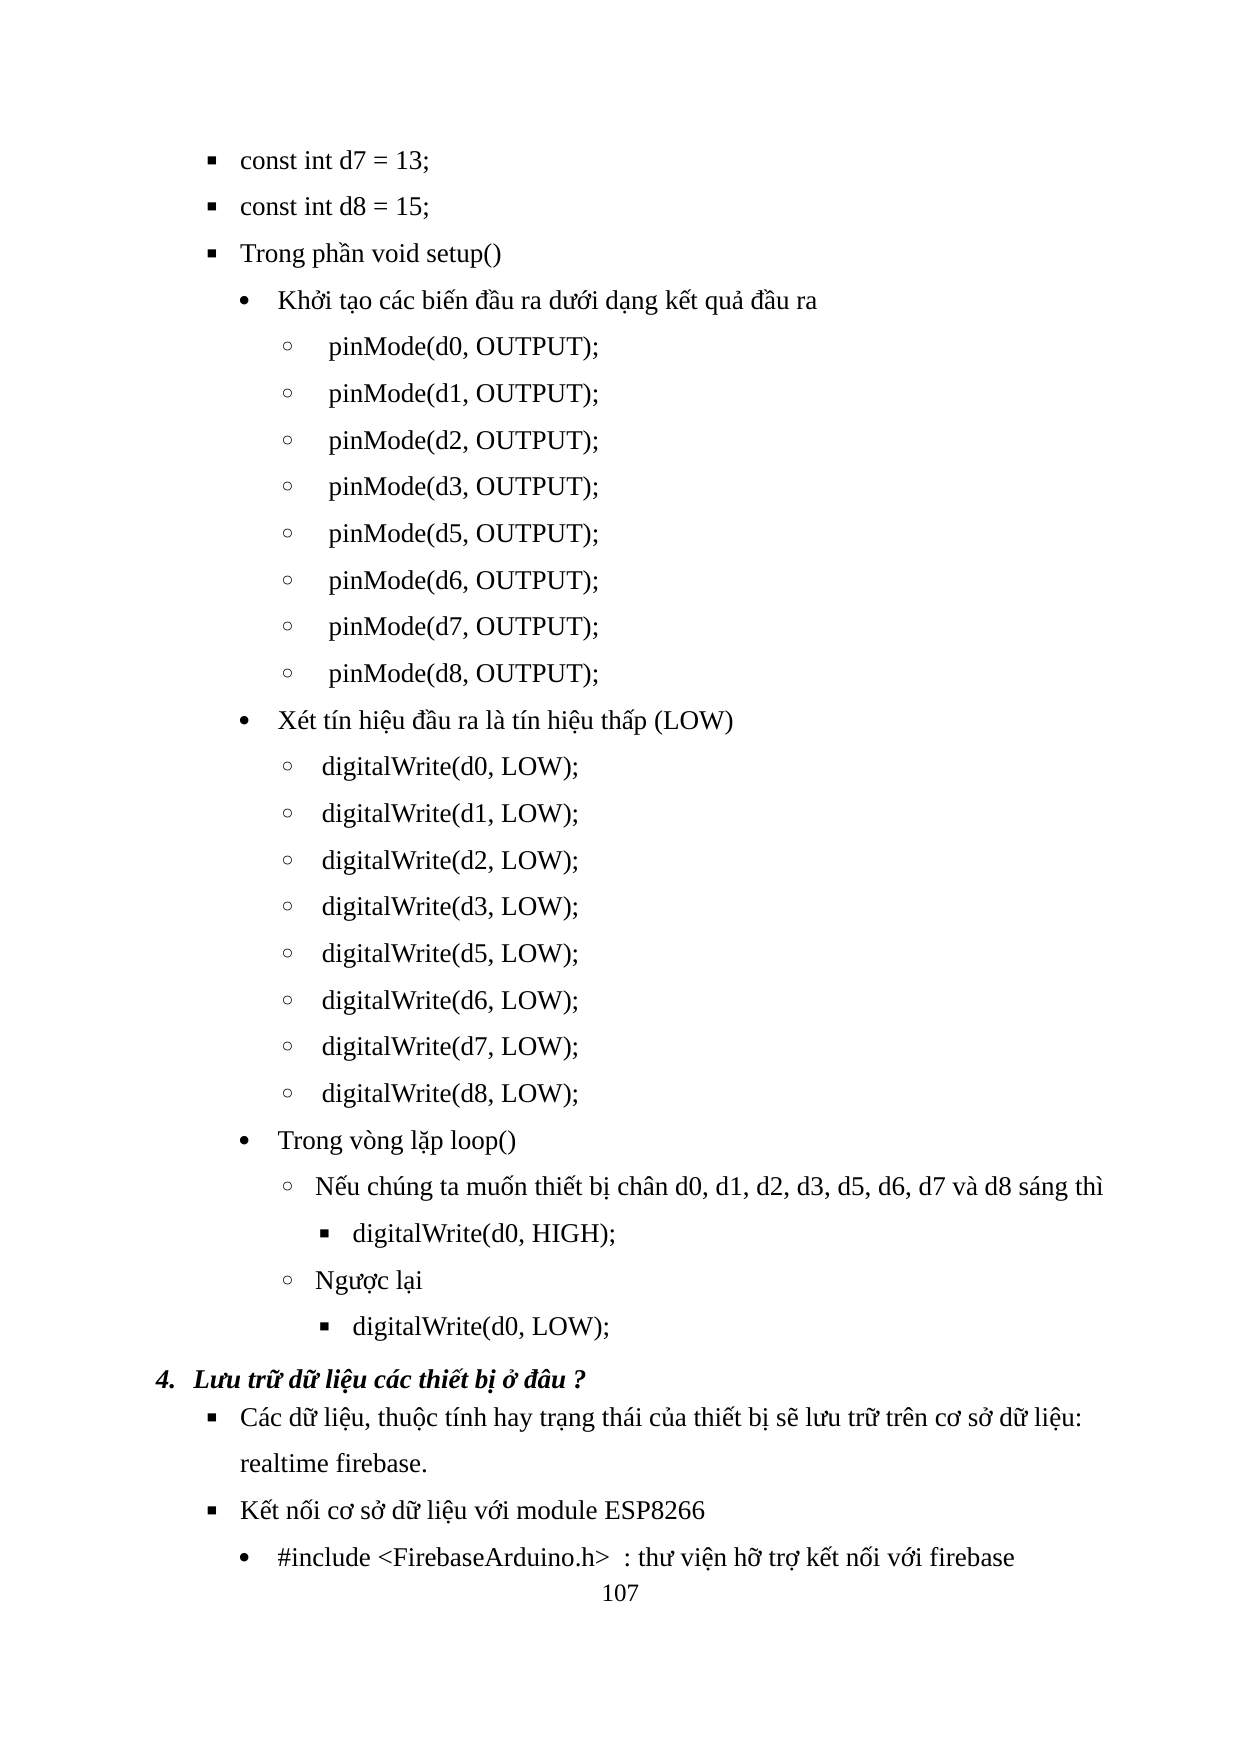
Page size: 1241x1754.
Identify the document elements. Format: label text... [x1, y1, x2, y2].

list digitalWrite(d0, LOW); [277, 750, 1122, 782]
list Kết nối cơ sở dữ liệu với module ESP8266 [202, 1494, 1122, 1525]
list digitalWrite(d6, LOW); [277, 984, 1122, 1015]
list Các dữ liệu, thuộc tính hay trạng thái của thiết bị sẽ lưu trữ trên cơ sở dữ liệu: realtime firebase. [202, 1401, 1122, 1478]
list Nếu chúng ta muốn thiết bị chân d0, d1, d2, d3, d5, d6, d7 và d8 sáng thì [277, 1170, 1122, 1202]
list pinMode(d6, OUTPUT); [277, 564, 1122, 595]
list #include <FirebaseArduino.h> : thư viện hỡ trợ kết nối với firebase [240, 1541, 1122, 1572]
list pinMode(d5, OUTPUT); [277, 517, 1122, 548]
list digitalWrite(d3, LOW); [277, 890, 1122, 922]
list pinMode(d0, OUTPUT); [277, 330, 1122, 362]
list digitalWrite(d2, LOW); [277, 844, 1122, 875]
list pinMode(d3, OUTPUT); [277, 470, 1122, 502]
list Trong vòng lặp loop() [240, 1124, 1122, 1155]
list Xét tín hiệu đầu ra là tín hiệu thấp (LOW) [240, 704, 1122, 735]
list digitalWrite(d0, HIGH); [315, 1217, 1122, 1248]
list const int d8 = 15; [202, 190, 1122, 222]
list digitalWrite(d1, LOW); [277, 797, 1122, 828]
list pinMode(d1, OUTPUT); [277, 377, 1122, 408]
list Ngược lại [277, 1264, 1122, 1295]
list pinMode(d2, OUTPUT); [277, 424, 1122, 455]
list digitalWrite(d5, LOW); [277, 937, 1122, 968]
list Khởi tạo các biến đầu ra dưới dạng kết quả đầu ra [240, 284, 1122, 315]
list digitalWrite(d7, LOW); [277, 1030, 1122, 1062]
list digitalWrite(d0, LOW); [315, 1310, 1122, 1342]
list pinMode(d8, OUTPUT); [277, 657, 1122, 688]
subtitle 4. Lưu trữ dữ liệu các thiết bị ở đâu ? [156, 1363, 1122, 1394]
list digitalWrite(d8, LOW); [277, 1077, 1122, 1108]
list const int d7 = 13; [202, 144, 1122, 175]
list pinMode(d7, OUTPUT); [277, 610, 1122, 642]
list Trong phần void setup() [202, 237, 1122, 268]
